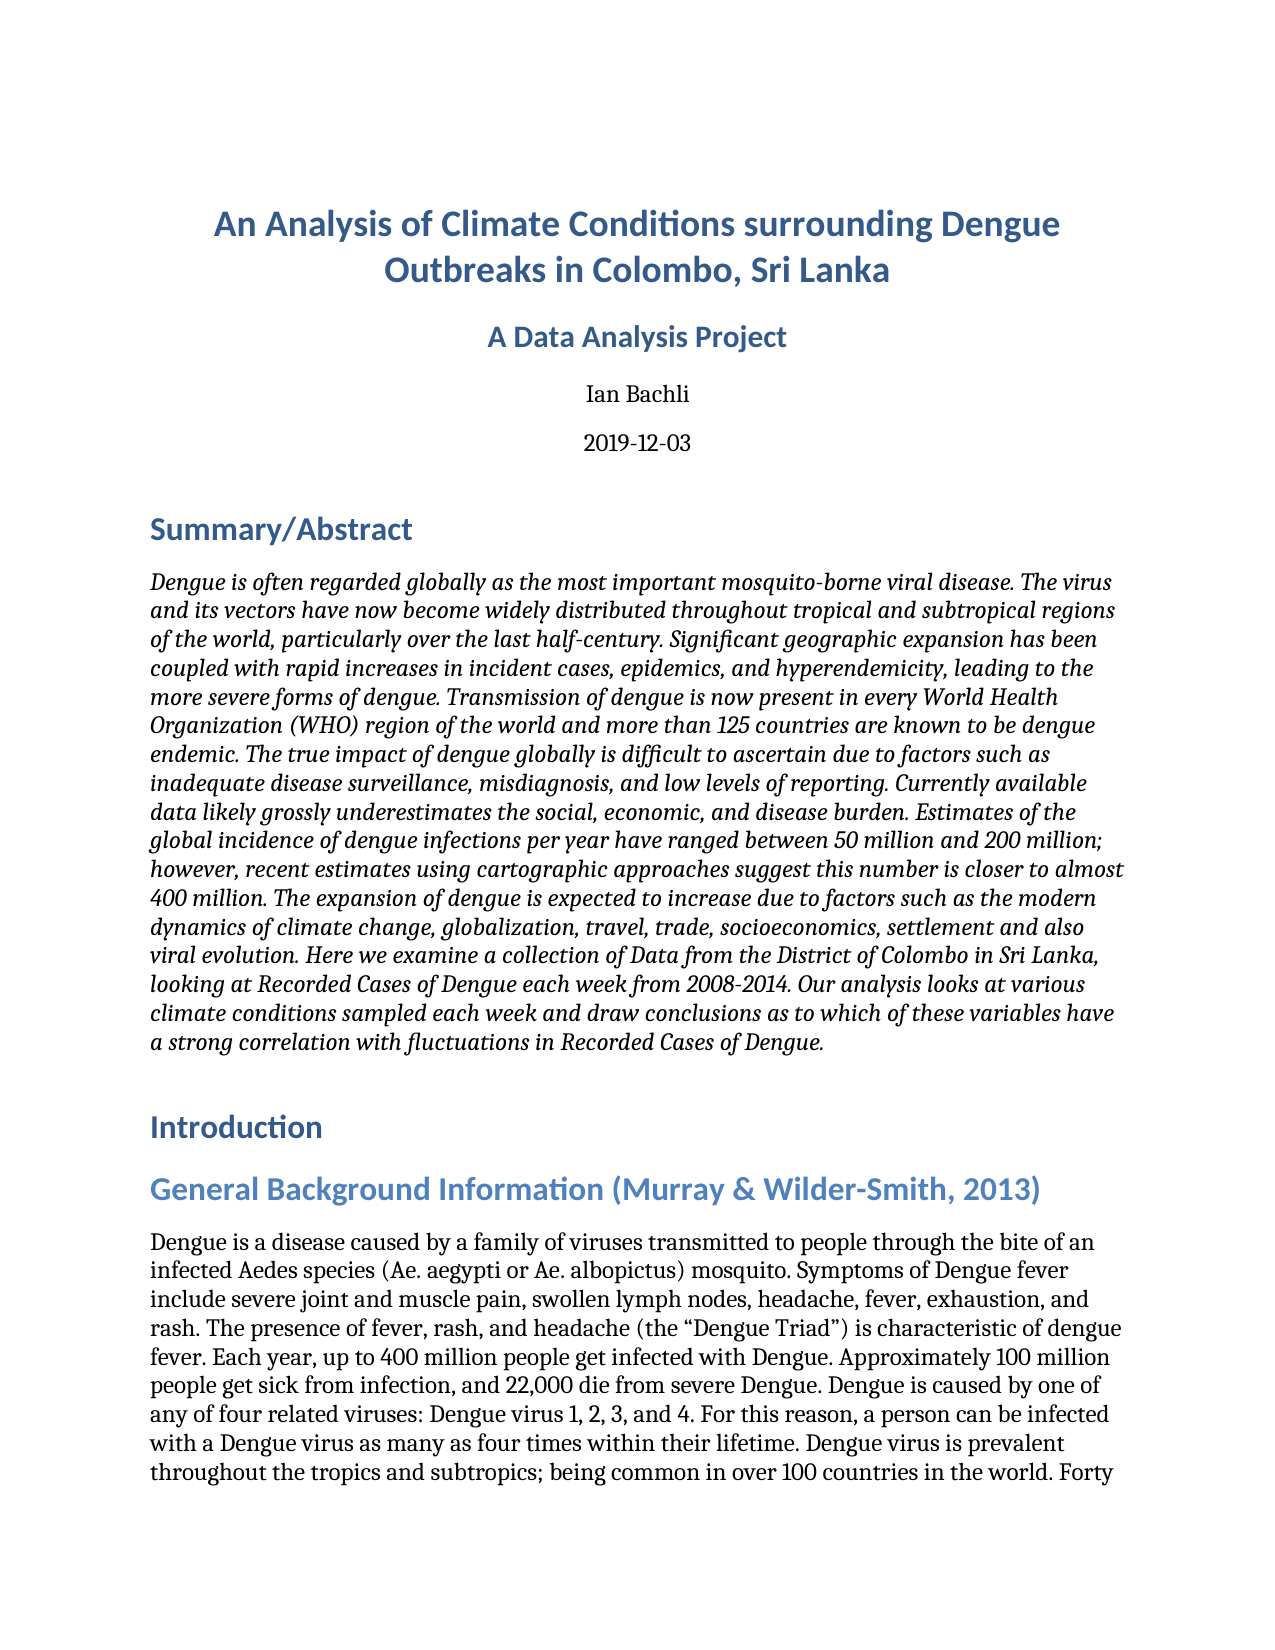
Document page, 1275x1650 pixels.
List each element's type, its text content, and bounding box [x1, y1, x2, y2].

text Dengue is often regarded globally as the most important mosquito-borne viral disease. The virus and its vectors have now become widely distributed throughout tropical and subtropical regions of the world, particularly over the last half-century. Significant geographic expansion has been coupled with rapid increases in incident cases, epidemics, and hyperendemicity, leading to the more severe forms of dengue. Transmission of dengue is now present in every World Health Organization (WHO) region of the world and more than 125 countries are known to be dengue endemic. The true impact of dengue globally is difficult to ascertain due to factors such as inadequate disease surveillance, misdiagnosis, and low levels of reporting. Currently available data likely grossly underestimates the social, economic, and disease burden. Estimates of the global incidence of dengue infections per year have ranged between 50 million and 200 million; however, recent estimates using cartographic approaches suggest this number is closer to almost 400 million. The expansion of dengue is expected to increase due to factors such as the modern dynamics of climate change, globalization, travel, trade, socioeconomics, settlement and also viral evolution. Here we examine a collection of Data from the District of Colombo in Sri Lanka, looking at Recorded Cases of Dengue each week from 2008-2014. Our analysis looks at various climate conditions sampled each week and draw conclusions as to which of these variables have a strong correlation with fluctuations in Recorded Cases of Dengue. [150, 568, 1125, 1056]
subtitle Summary/Abstract [150, 508, 1125, 549]
title An Analysis of Climate Conditions surrounding Dengue Outbreaks in Colombo, Sri Lanka [150, 200, 1125, 292]
text 2019-12-03 [150, 429, 1125, 458]
text Ian Bachli [150, 380, 1125, 408]
subtitle A Data Analysis Project [150, 317, 1125, 355]
subtitle General Background Information (Murray & Wilder-Smith, 2013) [150, 1168, 1125, 1209]
subtitle Introduction [150, 1106, 1125, 1147]
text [150, 1227, 1125, 1486]
